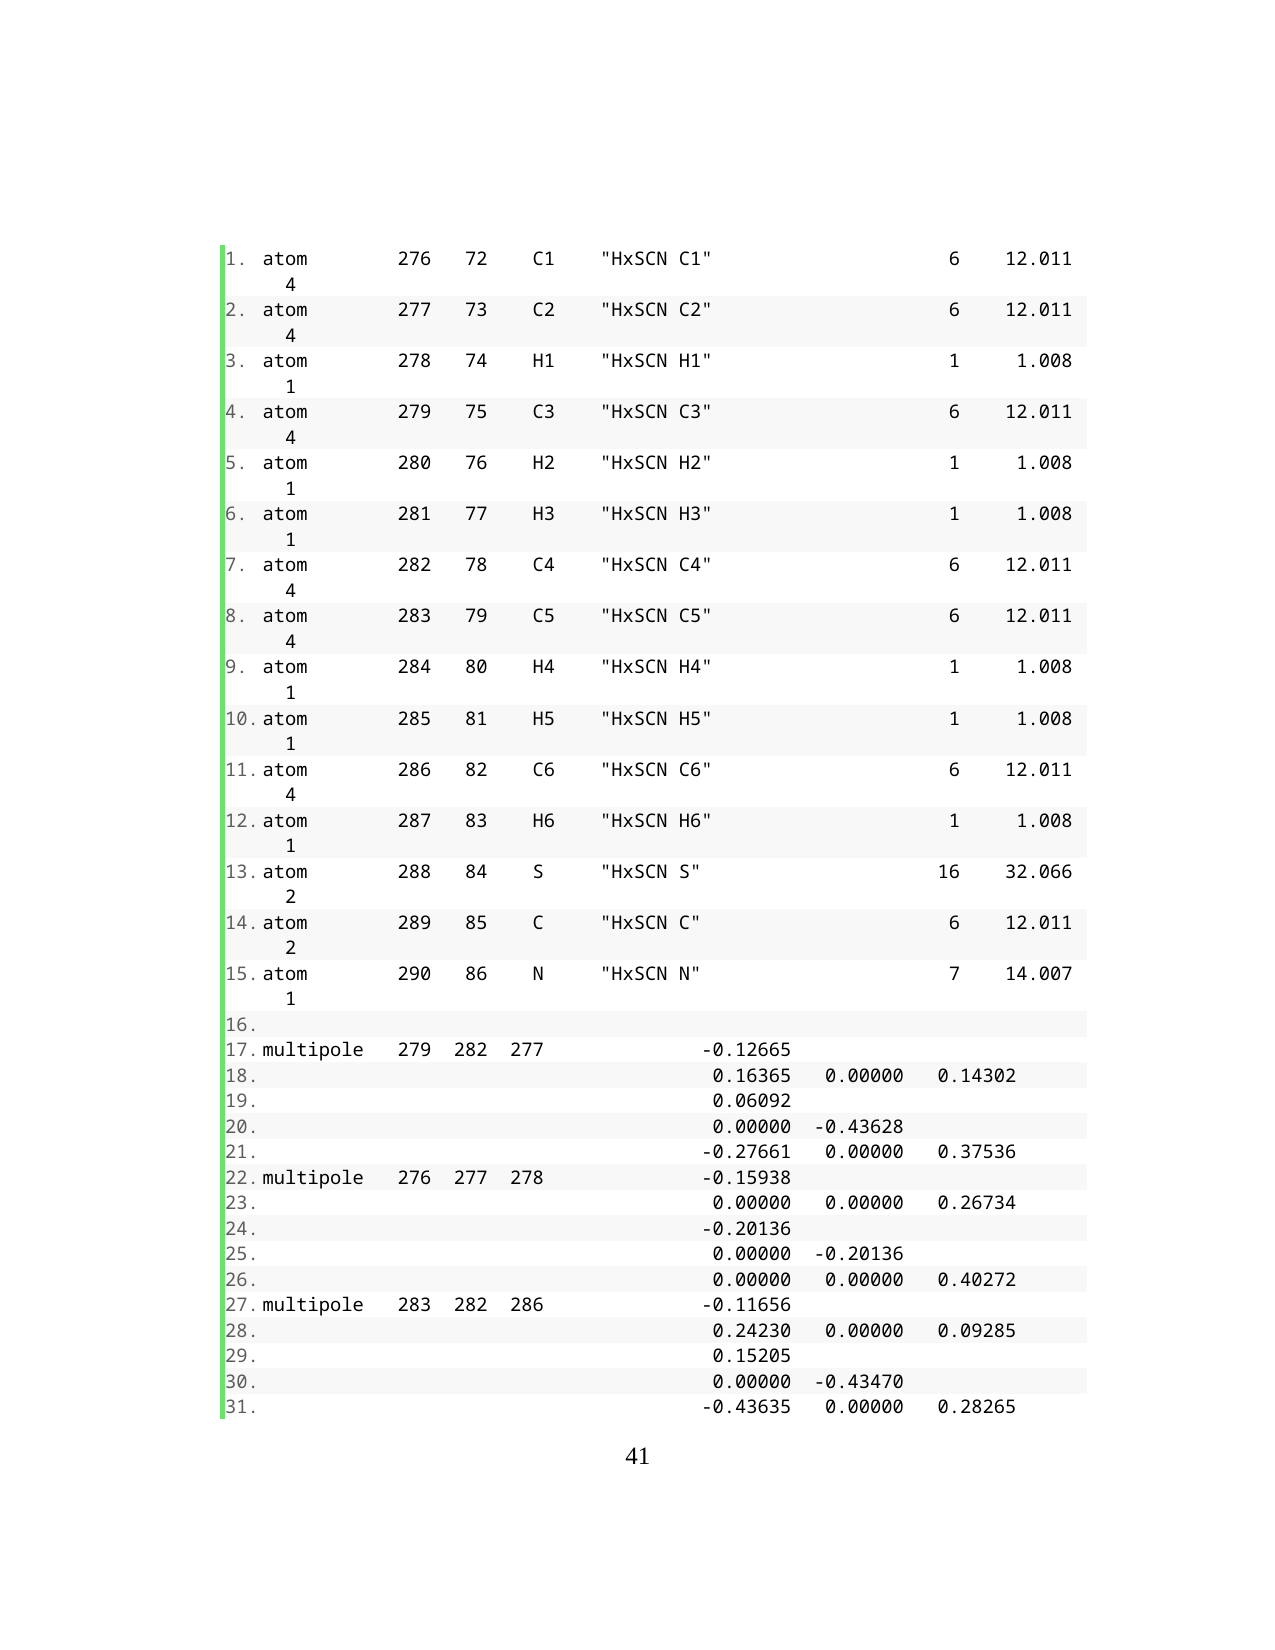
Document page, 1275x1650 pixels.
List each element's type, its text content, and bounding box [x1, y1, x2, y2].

list 0.24230 0.00000 0.09285 [225, 1317, 1087, 1343]
list 0.00000 0.00000 0.26734 [225, 1190, 1087, 1215]
list atom 284 80 H4 "HxSCN H4" 1 1.008 1 [225, 654, 1087, 705]
list atom 289 85 C "HxSCN C" 6 12.011 2 [225, 909, 1087, 960]
list 0.00000 -0.43470 [225, 1368, 1087, 1394]
list multipole 276 277 278 -0.15938 [225, 1164, 1087, 1190]
list 0.00000 0.00000 0.40272 [225, 1266, 1087, 1292]
list -0.43635 0.00000 0.28265 [225, 1394, 1087, 1419]
list atom 277 73 C2 "HxSCN C2" 6 12.011 4 [225, 296, 1087, 347]
list atom 283 79 C5 "HxSCN C5" 6 12.011 4 [225, 603, 1087, 654]
list atom 287 83 H6 "HxSCN H6" 1 1.008 1 [225, 807, 1087, 858]
list 0.06092 [225, 1088, 1087, 1113]
list atom 276 72 C1 "HxSCN C1" 6 12.011 4 [225, 245, 1087, 296]
list atom 280 76 H2 "HxSCN H2" 1 1.008 1 [225, 449, 1087, 501]
list -0.20136 [225, 1215, 1087, 1241]
list 0.00000 -0.43628 [225, 1113, 1087, 1139]
list -0.27661 0.00000 0.37536 [225, 1139, 1087, 1164]
list 0.16365 0.00000 0.14302 [225, 1062, 1087, 1088]
list atom 281 77 H3 "HxSCN H3" 1 1.008 1 [225, 501, 1087, 552]
list atom 278 74 H1 "HxSCN H1" 1 1.008 1 [225, 347, 1087, 398]
list 0.15205 [225, 1343, 1087, 1368]
list atom 290 86 N "HxSCN N" 7 14.007 1 [225, 960, 1087, 1011]
list atom 282 78 C4 "HxSCN C4" 6 12.011 4 [225, 552, 1087, 603]
list atom 285 81 H5 "HxSCN H5" 1 1.008 1 [225, 705, 1087, 756]
list multipole 283 282 286 -0.11656 [225, 1292, 1087, 1317]
list multipole 279 282 277 -0.12665 [225, 1037, 1087, 1062]
list 0.00000 -0.20136 [225, 1241, 1087, 1266]
list atom 279 75 C3 "HxSCN C3" 6 12.011 4 [225, 398, 1087, 449]
list atom 286 82 C6 "HxSCN C6" 6 12.011 4 [225, 756, 1087, 807]
list atom 288 84 S "HxSCN S" 16 32.066 2 [225, 858, 1087, 909]
